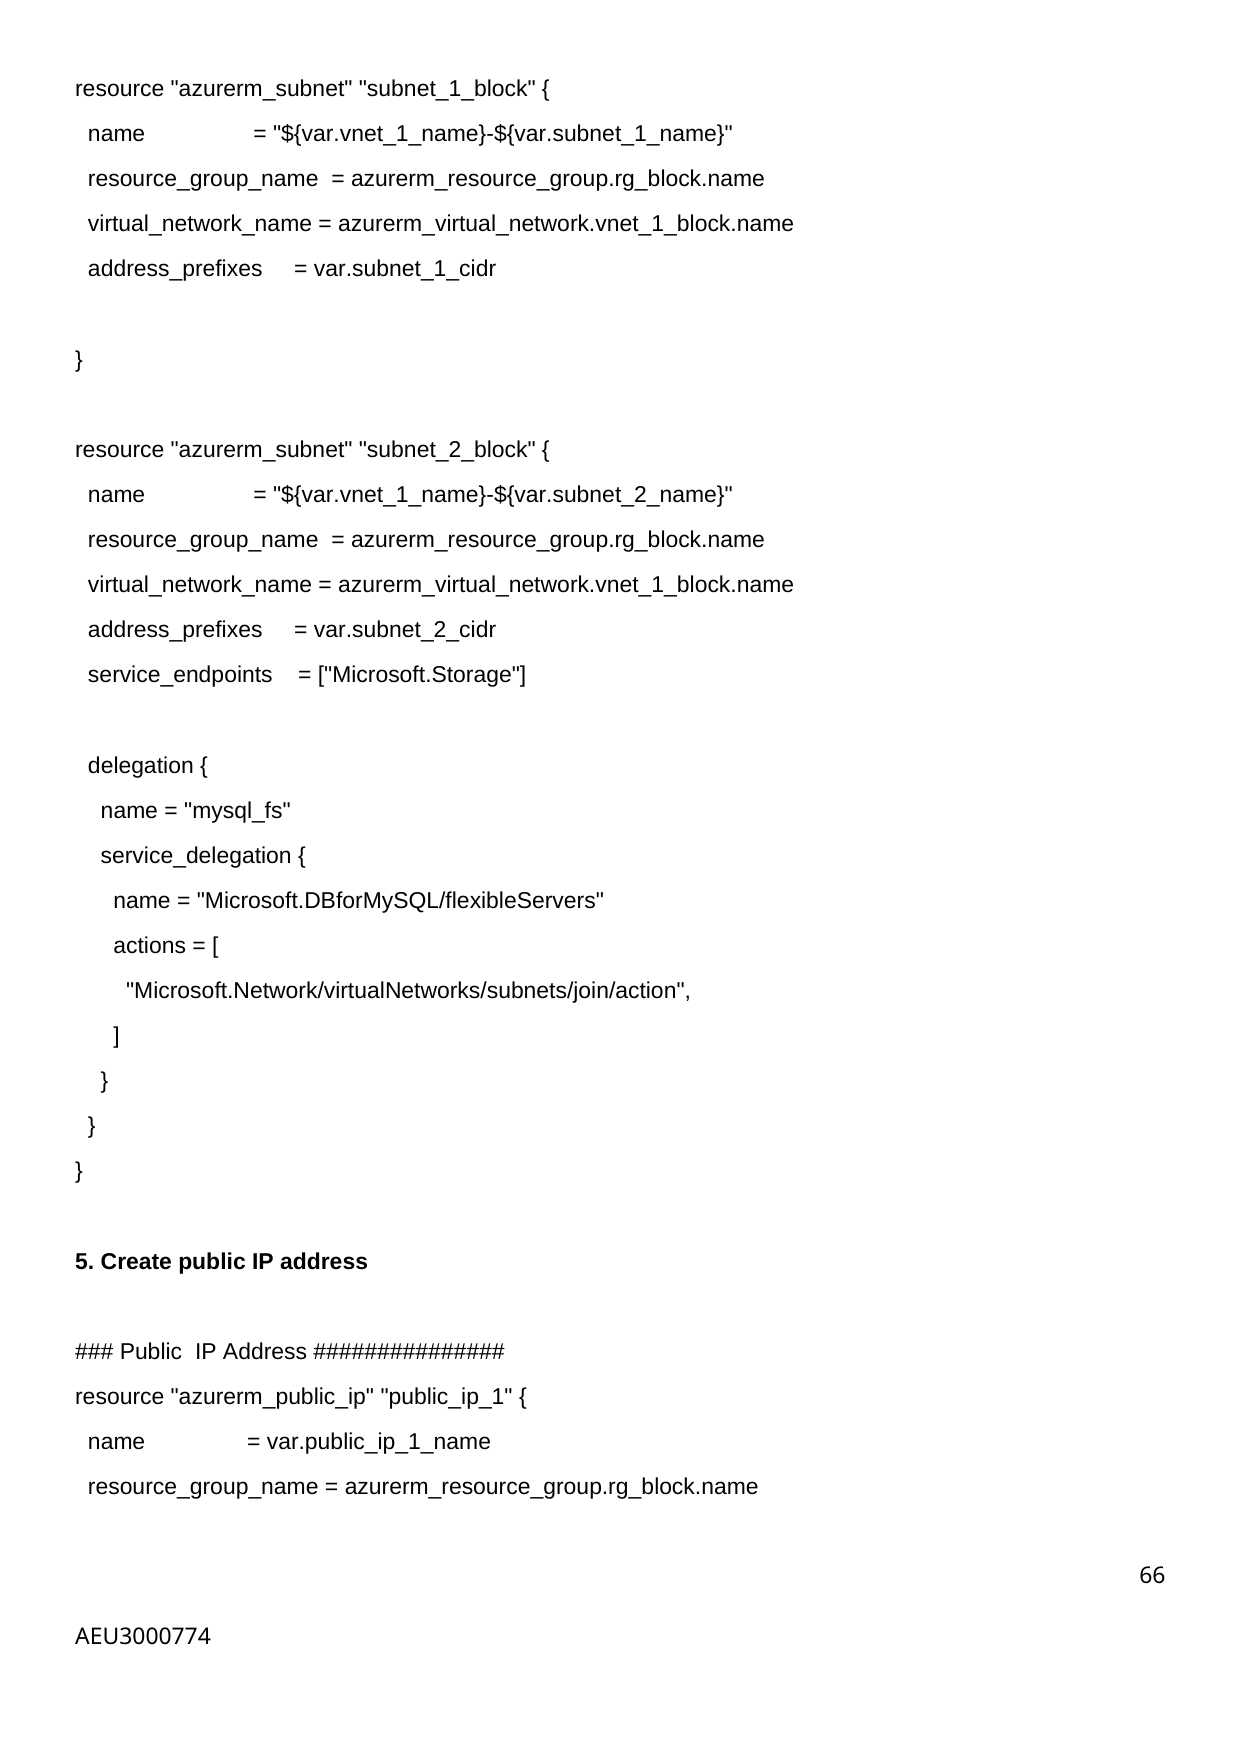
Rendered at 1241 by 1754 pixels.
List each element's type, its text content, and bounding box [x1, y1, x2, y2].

text resource "azurerm_subnet" "subnet_1_block" { [75, 75, 1165, 101]
text resource_group_name = azurerm_resource_group.rg_block.name [75, 526, 1165, 552]
text service_delegation { [75, 842, 1165, 868]
text name = var.public_ip_1_name [75, 1428, 1165, 1454]
text ### Public IP Address ############### [75, 1338, 1165, 1364]
text address_prefixes = var.subnet_2_cidr [75, 616, 1165, 643]
text } [75, 346, 1165, 372]
text resource "azurerm_public_ip" "public_ip_1" { [75, 1383, 1165, 1409]
text address_prefixes = var.subnet_1_cidr [75, 255, 1165, 282]
text resource_group_name = azurerm_resource_group.rg_block.name [75, 1473, 1165, 1499]
text delegation { [75, 752, 1165, 778]
text name = "${var.vnet_1_name}-${var.subnet_2_name}" [75, 481, 1165, 507]
text actions = [ [75, 932, 1165, 958]
text } [75, 1157, 1165, 1184]
text resource "azurerm_subnet" "subnet_2_block" { [75, 436, 1165, 462]
text "Microsoft.Network/virtualNetworks/subnets/join/action", [75, 977, 1165, 1003]
text name = "mysql_fs" [75, 797, 1165, 823]
text service_endpoints = ["Microsoft.Storage"] [75, 661, 1165, 688]
text virtual_network_name = azurerm_virtual_network.vnet_1_block.name [75, 210, 1165, 237]
text resource_group_name = azurerm_resource_group.rg_block.name [75, 165, 1165, 192]
text } [75, 1112, 1165, 1139]
text } [75, 1067, 1165, 1094]
text virtual_network_name = azurerm_virtual_network.vnet_1_block.name [75, 571, 1165, 597]
text ] [75, 1022, 1165, 1048]
text 5. Create public IP address [75, 1248, 1165, 1274]
text name = "Microsoft.DBforMySQL/flexibleServers" [75, 887, 1165, 913]
text name = "${var.vnet_1_name}-${var.subnet_1_name}" [75, 120, 1165, 146]
